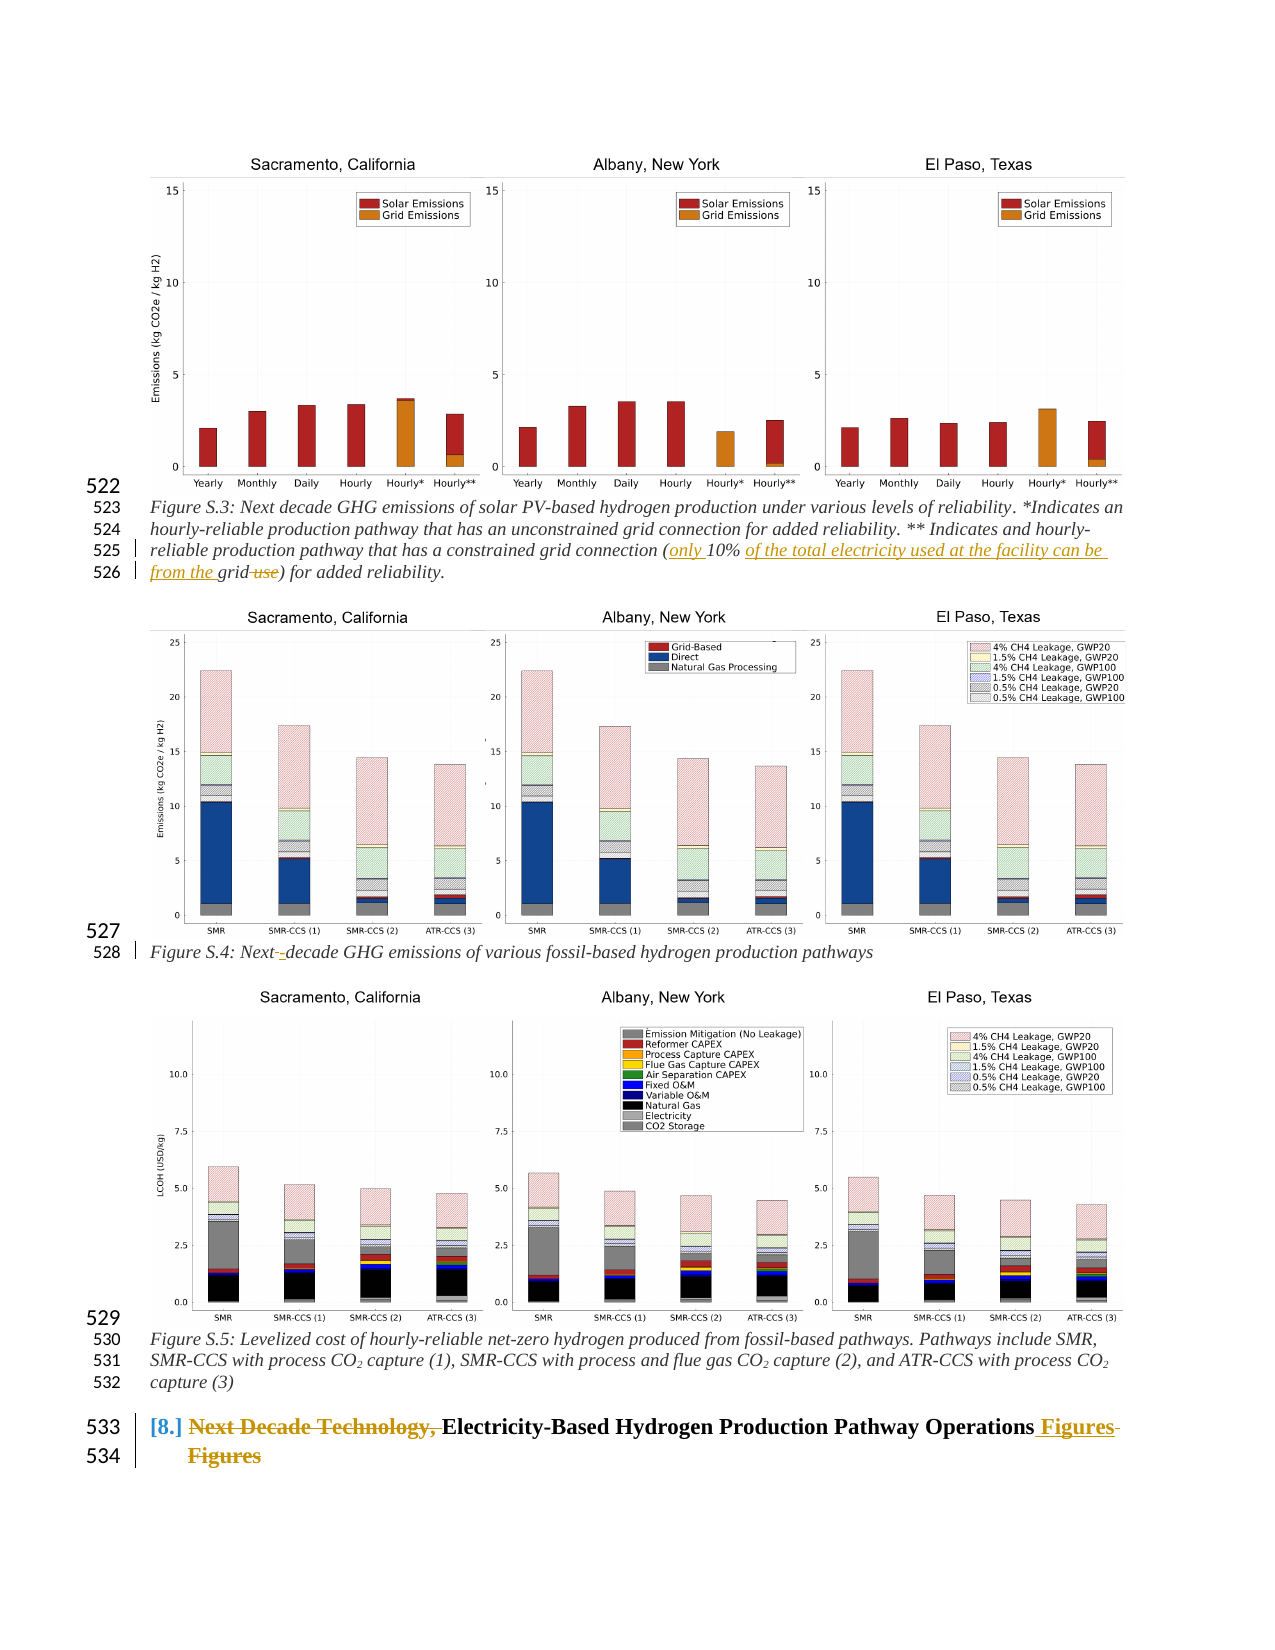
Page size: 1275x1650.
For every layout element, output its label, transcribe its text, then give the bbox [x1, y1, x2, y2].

text Figure S.: Next decade GHG emissions of solar PV-based hydrogen production under various levels of reliability. *Indicates an hourly-reliable production pathway that has an unconstrained grid connection for added reliability. ** Indicates and hourly-reliable production pathway that has a constrained grid connection (10% grid) for added reliability. [150, 496, 1125, 582]
text Figure S.: Nextdecade GHG emissions of various fossil-based hydrogen production pathways [150, 941, 1125, 962]
picture [150, 603, 1125, 939]
picture [150, 150, 1125, 494]
subtitle Electricity-Based Hydrogen Production Pathway Operations [150, 1413, 1125, 1468]
picture [150, 983, 1125, 1326]
text Figure S.: Levelized cost of hourly-reliable net-zero hydrogen produced from fossil-based pathways. Pathways include SMR, SMR-CCS with process CO2 capture (1), SMR-CCS with process and flue gas CO2 capture (2), and ATR-CCS with process CO2 capture (3) [150, 1328, 1125, 1392]
